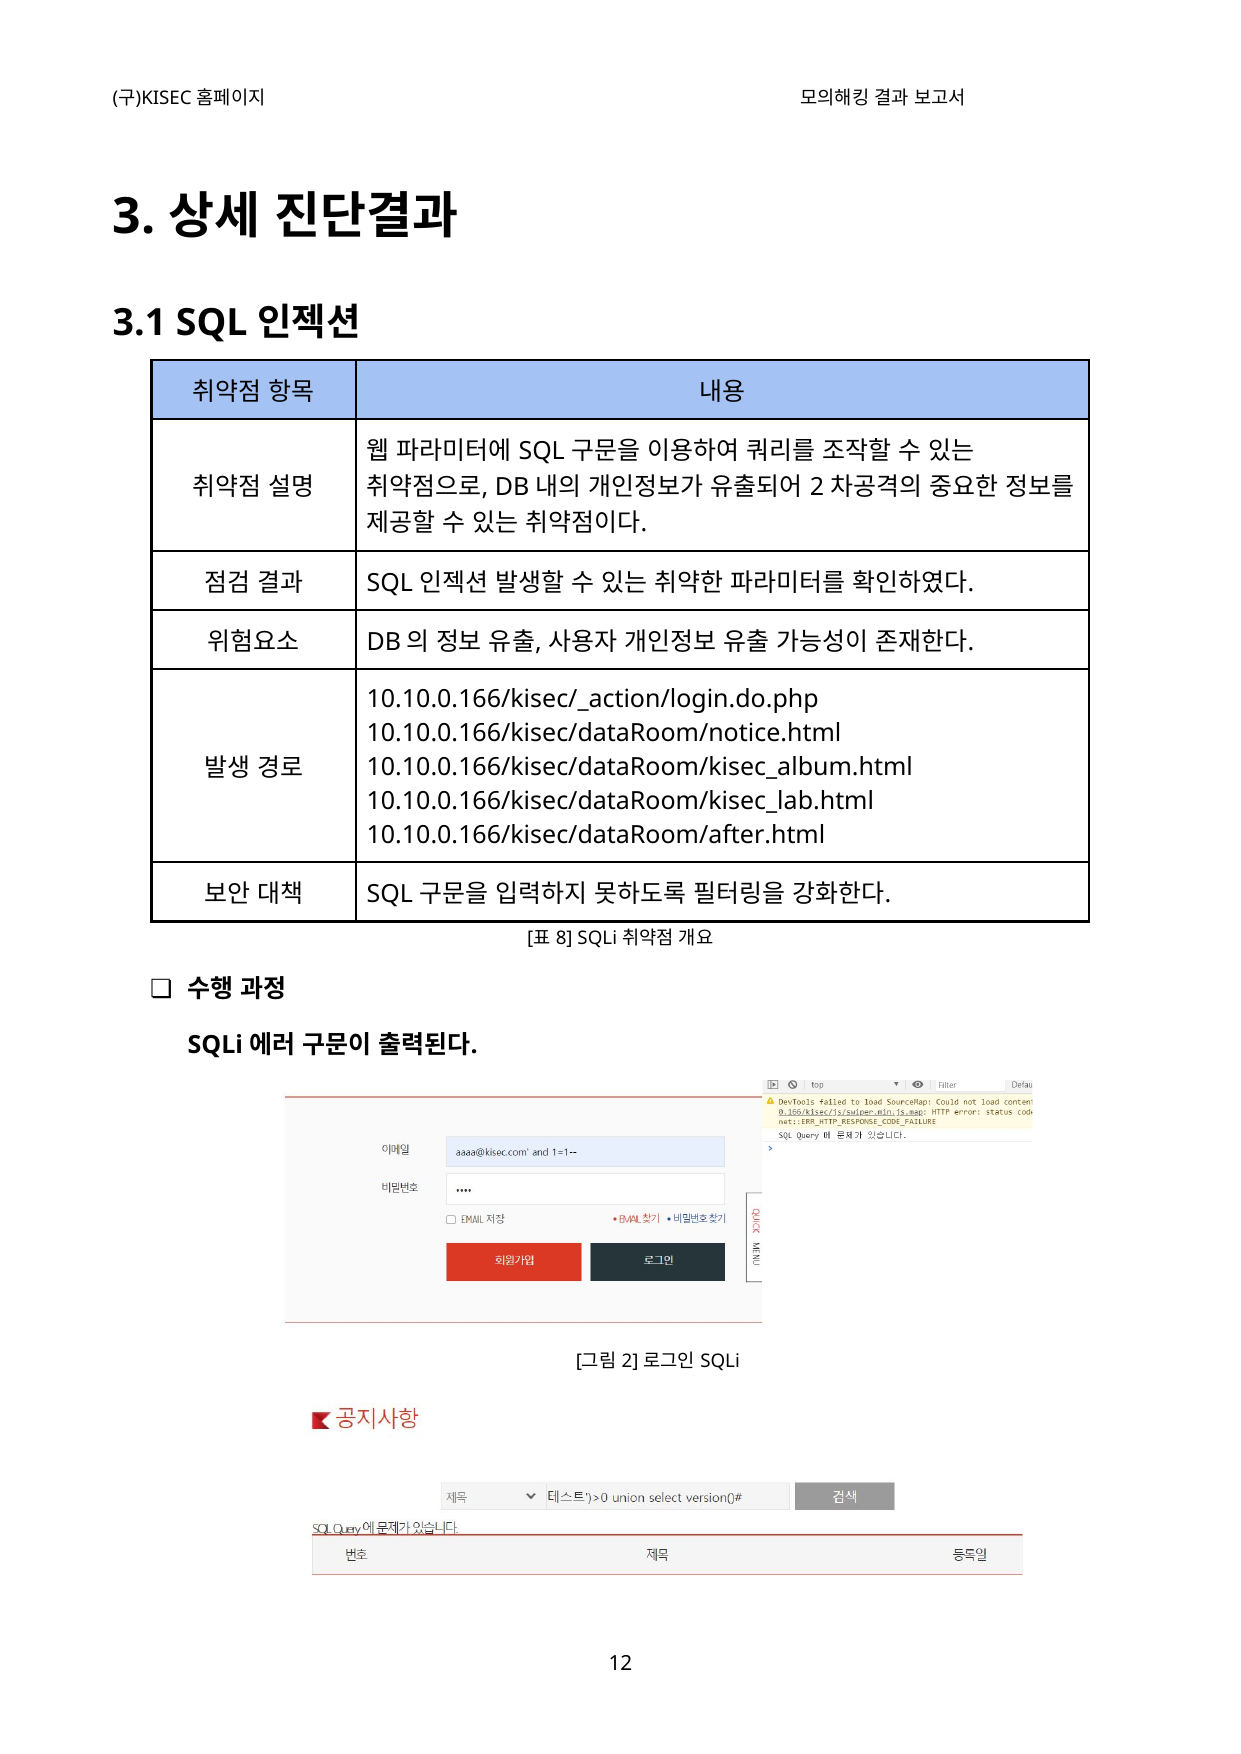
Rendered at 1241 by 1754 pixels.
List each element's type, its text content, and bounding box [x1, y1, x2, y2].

table_header 내용 [357, 361, 1088, 418]
table_cell SQL 구문을 입력하지 못하도록 필터링을 강화한다. [357, 863, 1088, 920]
subtitle 3. 상세 진단결과 [112, 176, 1128, 248]
picture [282, 1080, 1033, 1327]
picture [282, 1391, 1033, 1590]
text [표 8] SQLi 취약점 개요 [112, 922, 1128, 950]
table_cell 위험요소 [153, 611, 355, 668]
subtitle 3.1 SQL 인젝션 [112, 292, 1128, 346]
table_header 취약점 항목 [153, 361, 355, 418]
table_cell DB의 정보 유출, 사용자 개인정보 유출 가능성이 존재한다. [357, 611, 1088, 668]
table_cell 발생 경로 [153, 670, 355, 861]
list 수행 과정 [150, 968, 1128, 1005]
text [그림 2] 로그인 SQLi [112, 1346, 1128, 1373]
table_cell 10.10.0.166/kisec/_action/login.do.php 10.10.0.166/kisec/dataRoom/notice.html 10.10.0.166/kisec/dataRoom/kisec_album.html 10.10.0.166/kisec/dataRoom/kisec_lab.html 10.10.0.166/kisec/dataRoom/after.html [357, 670, 1088, 861]
table_cell 취약점 설명 [153, 420, 355, 549]
table_cell 보안 대책 [153, 863, 355, 920]
table_cell SQL 인젝션 발생할 수 있는 취약한 파라미터를 확인하였다. [357, 552, 1088, 609]
table_cell 점검 결과 [153, 552, 355, 609]
text SQLi 에러 구문이 출력된다. [112, 1024, 1128, 1060]
table_cell 웹 파라미터에 SQL 구문을 이용하여 쿼리를 조작할 수 있는 취약점으로, DB 내의 개인정보가 유출되어 2 차공격의 중요한 정보를 제공할 수 있는 취약점이다. [357, 420, 1088, 549]
